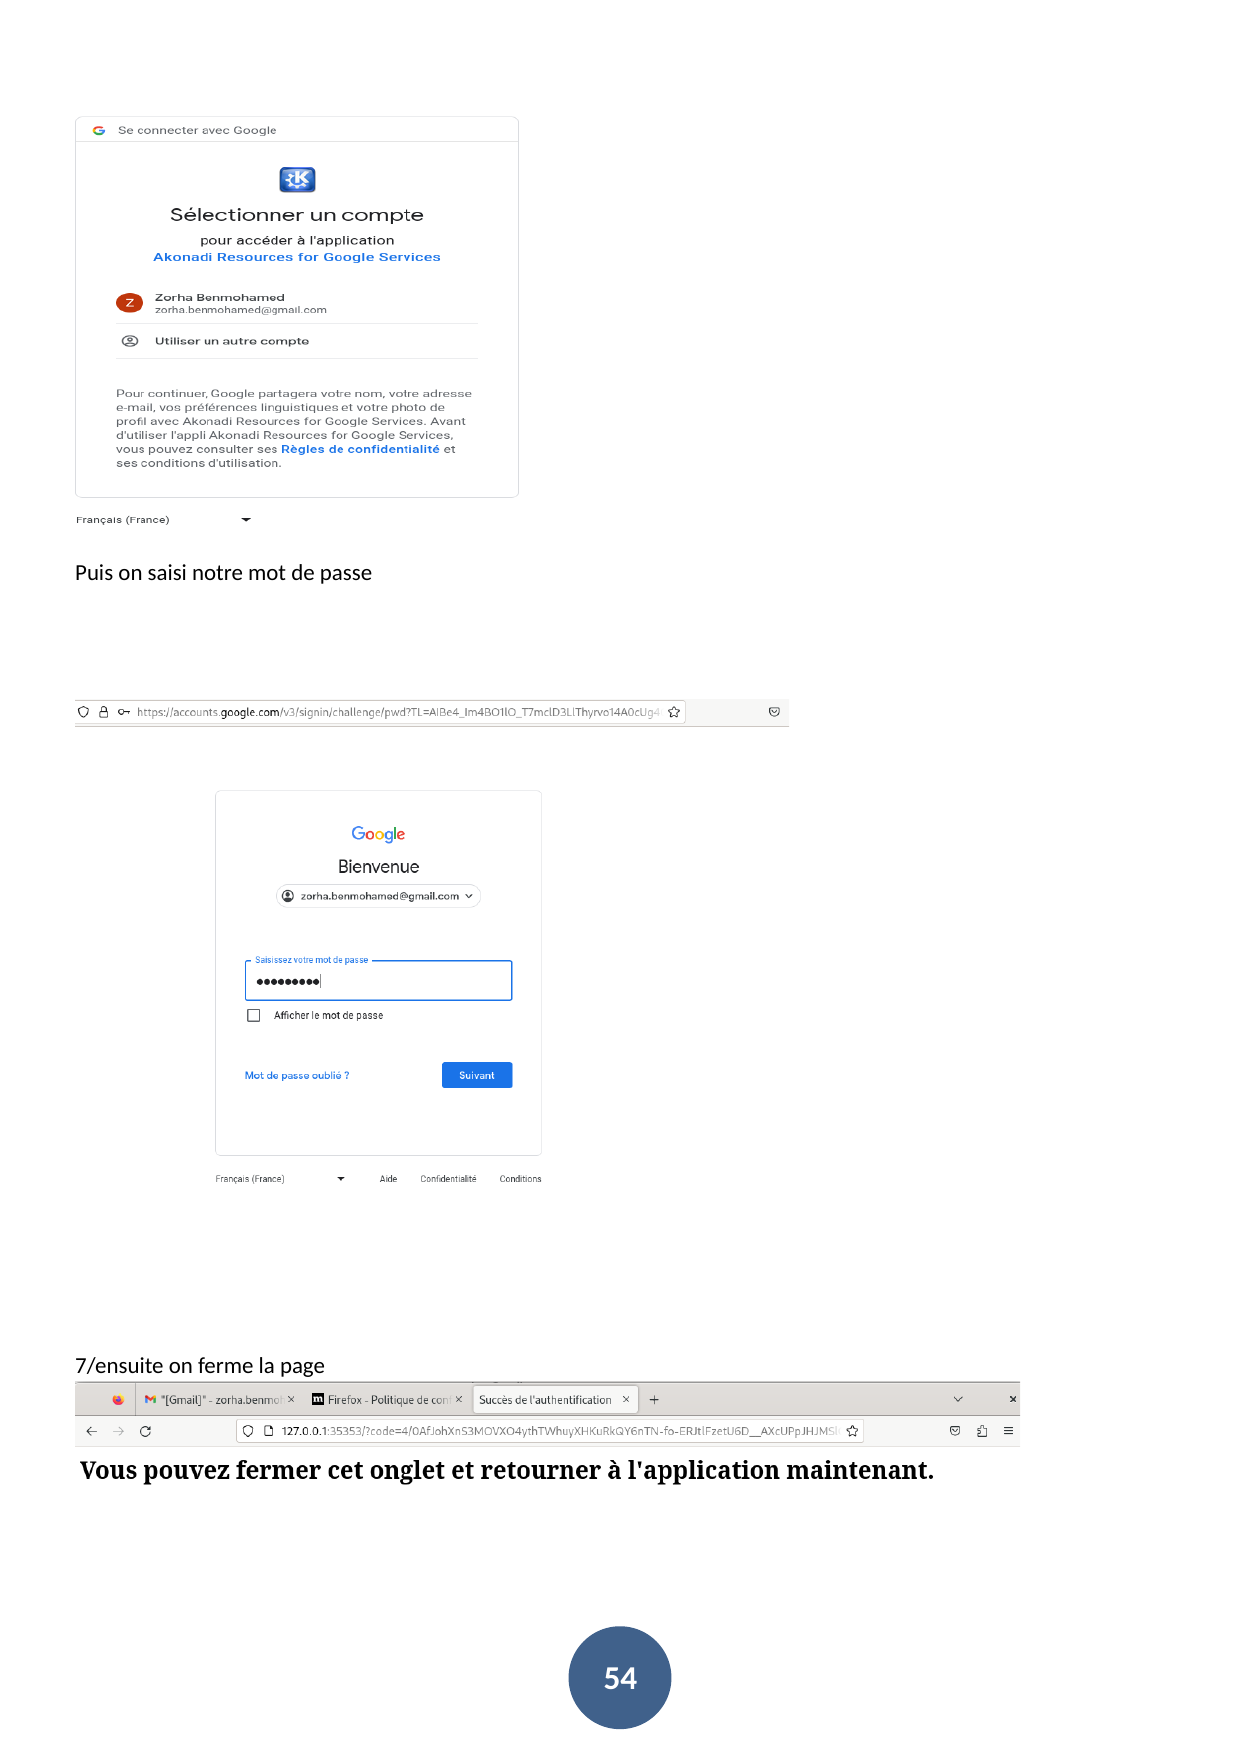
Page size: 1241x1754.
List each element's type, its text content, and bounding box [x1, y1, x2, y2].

picture [75, 1381, 1021, 1580]
picture [75, 699, 790, 1192]
text Puis on saisi notre mot de passe [75, 558, 1165, 587]
picture [75, 101, 539, 540]
